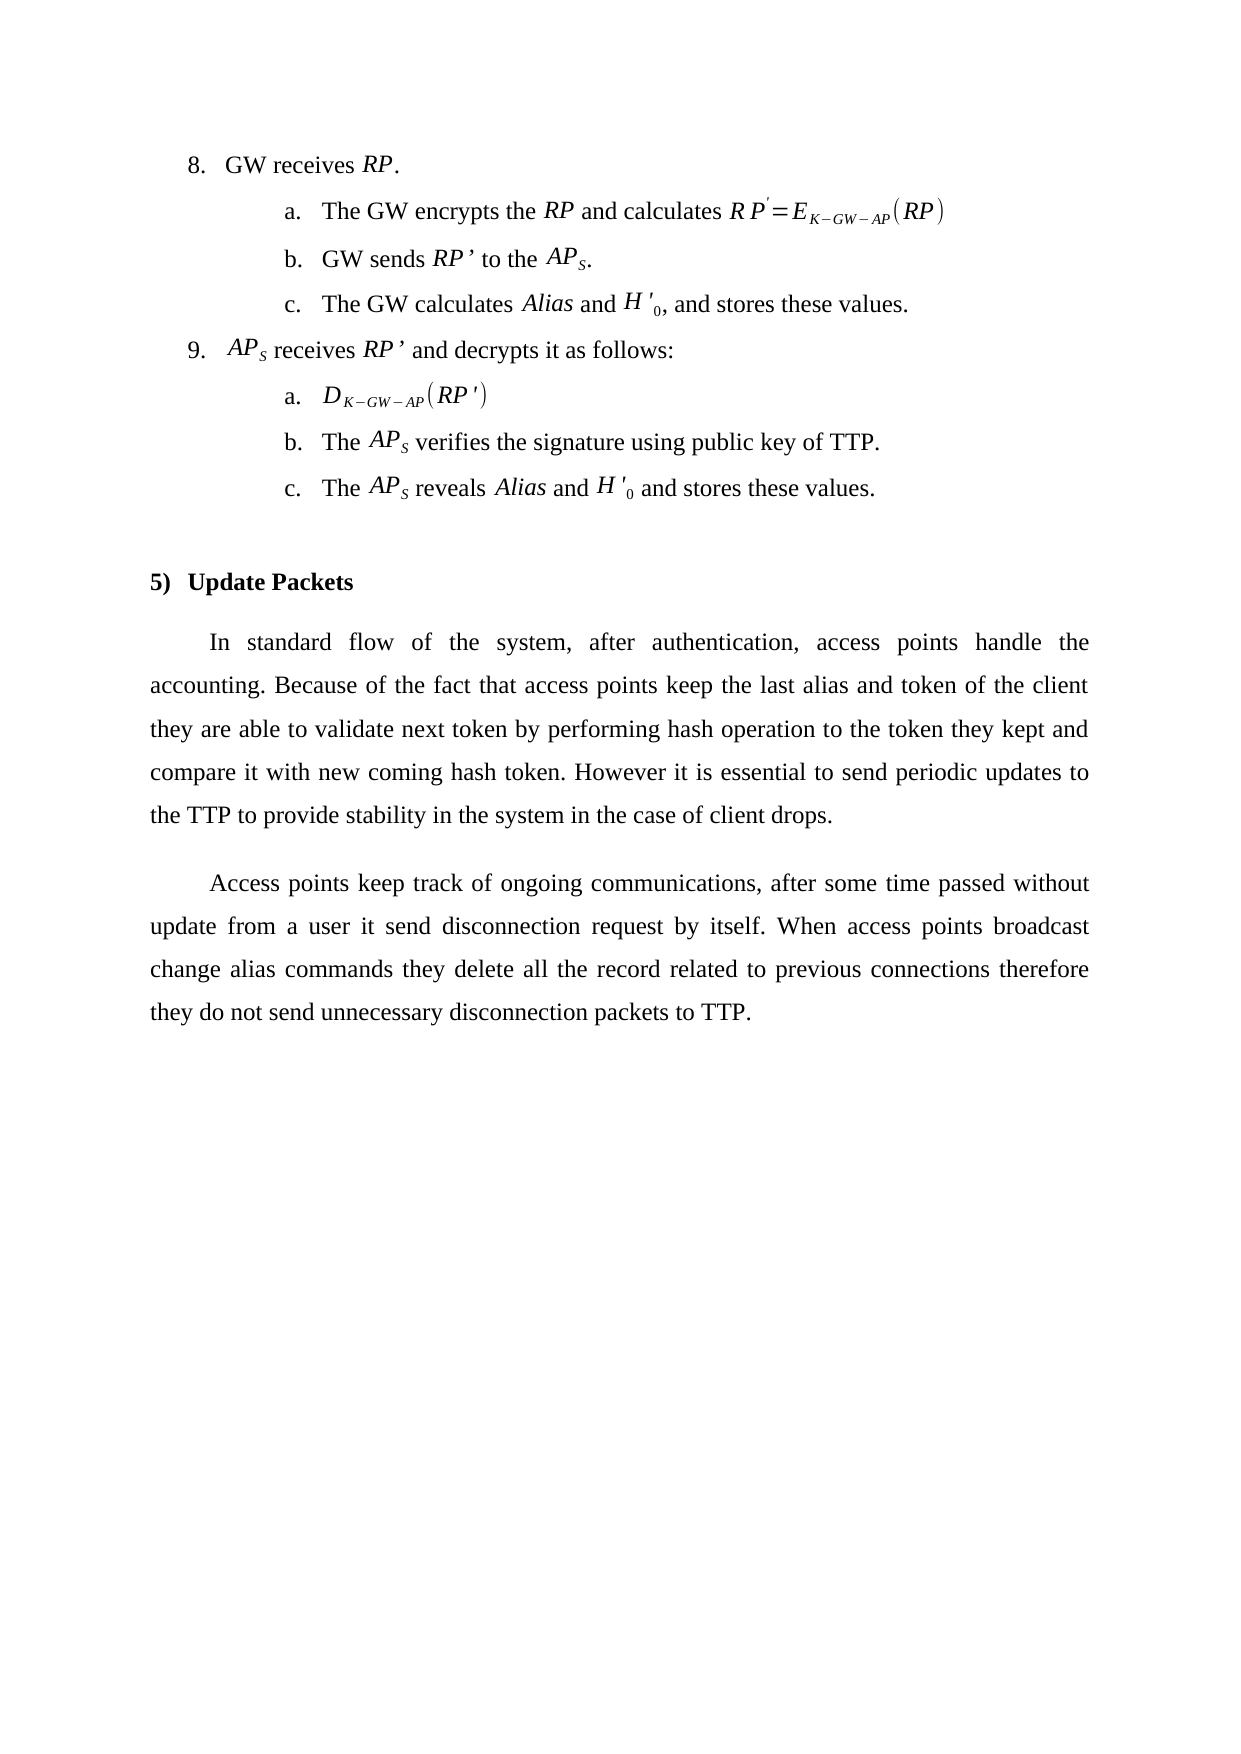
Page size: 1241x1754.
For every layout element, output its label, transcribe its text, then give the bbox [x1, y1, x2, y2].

list The GW encrypts the and calculates [284, 193, 1090, 228]
subtitle Update Packets [150, 567, 1090, 596]
list The reveals and and stores these values. [284, 472, 1090, 503]
list The verifies the signature using public key of TTP. [284, 426, 1090, 457]
list receives and decrypts it as follows: [187, 334, 1090, 365]
list GW receives . [187, 150, 1090, 179]
text In standard flow of the system, after authentication, access points handle the accounting. Because of the fact that access points keep the last alias and token of the client they are able to validate next token by performing hash operation to the token they kept and compare it with new coming hash token. However it is essential to send periodic updates to the TTP to provide stability in the system in the case of client drops. [150, 627, 1090, 829]
list The GW calculates and , and stores these values. [284, 288, 1090, 319]
list GW sends to the . [284, 242, 1090, 274]
text Access points keep track of ongoing communications, after some time passed without update from a user it send disconnection request by itself. When access points broadcast change alias commands they delete all the record related to previous connections therefore they do not send unnecessary disconnection packets to TTP. [150, 868, 1090, 1026]
